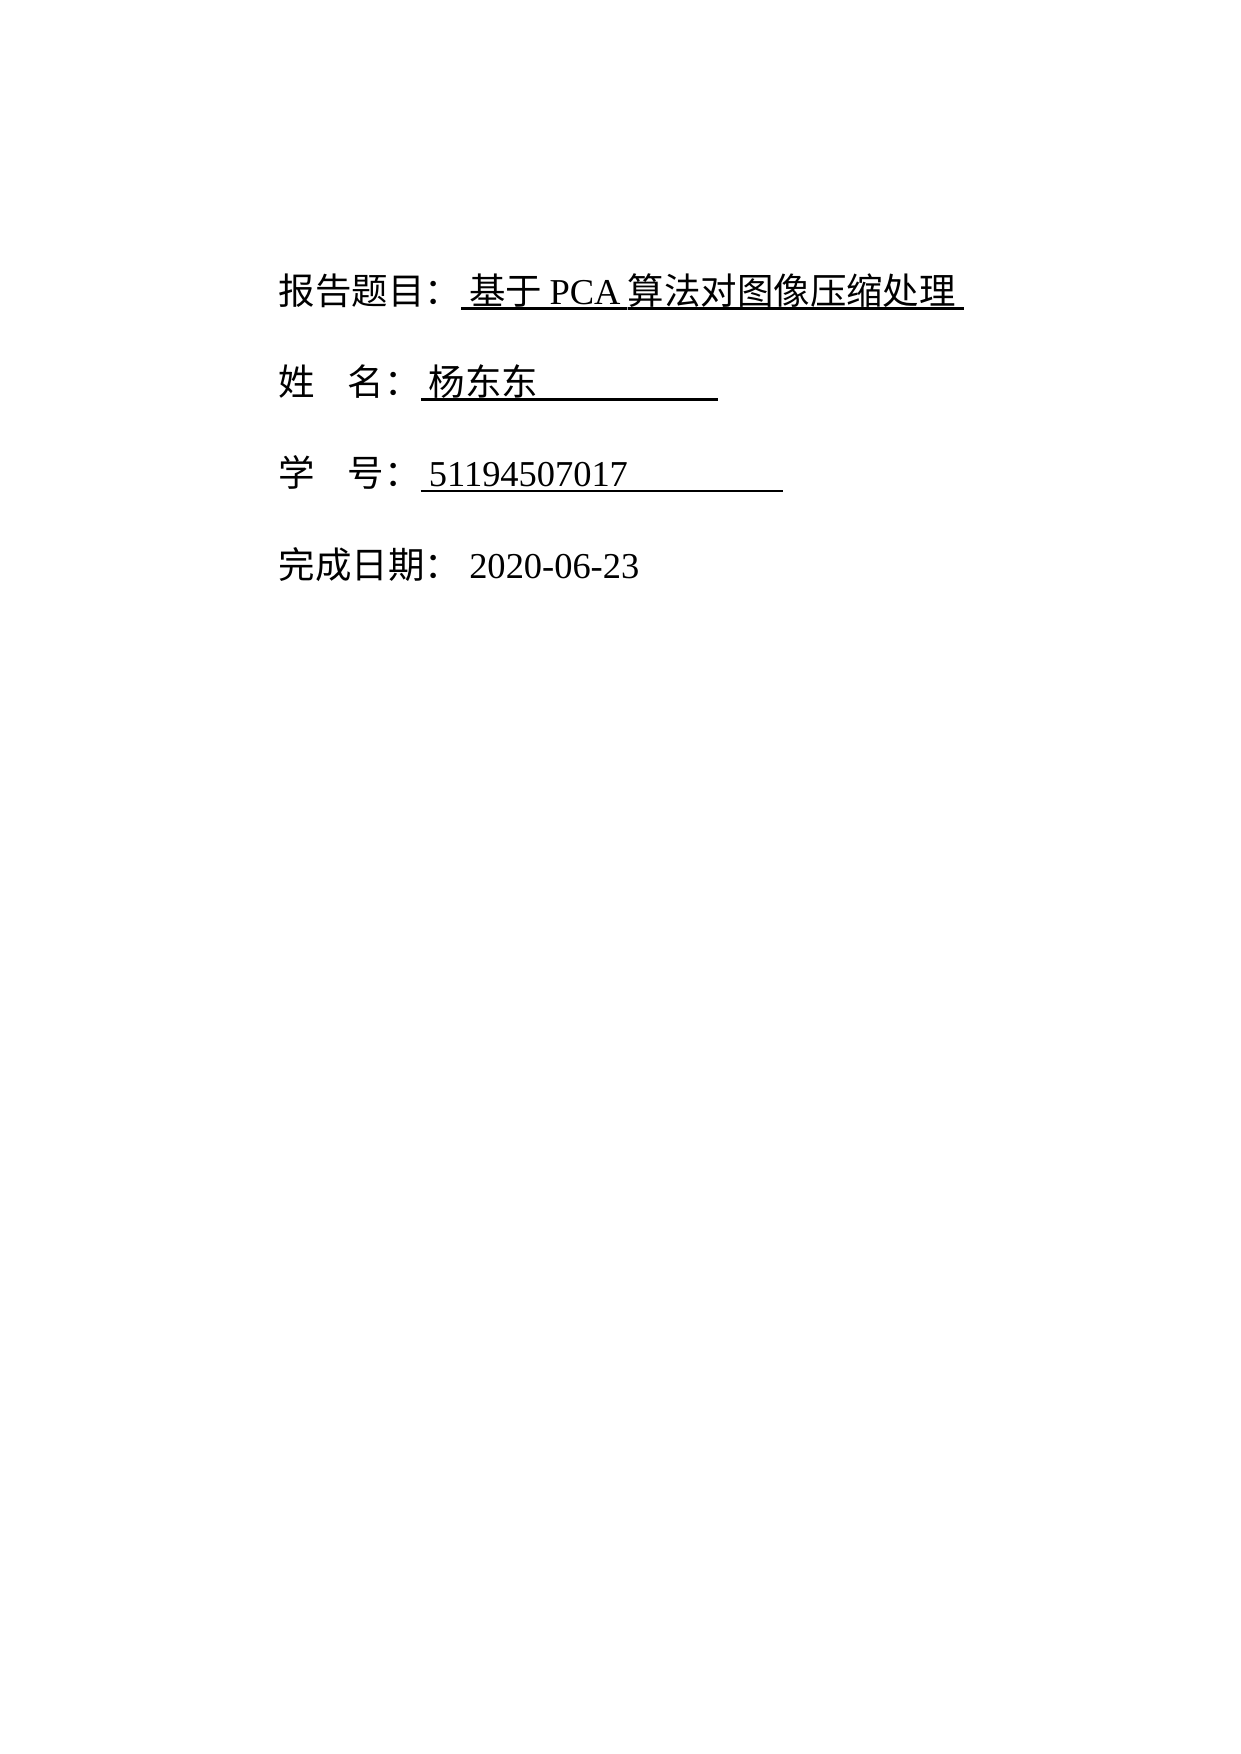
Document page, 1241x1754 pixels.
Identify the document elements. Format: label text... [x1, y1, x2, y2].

text 姓 名： 杨东东 [187, 347, 1053, 412]
text 报告题目： 基于PCA算法对图像压缩处理 [187, 256, 1053, 321]
text 学 号： 51194507017 [187, 438, 1053, 503]
text 完成日期： 2020-06-23 [187, 530, 1053, 595]
